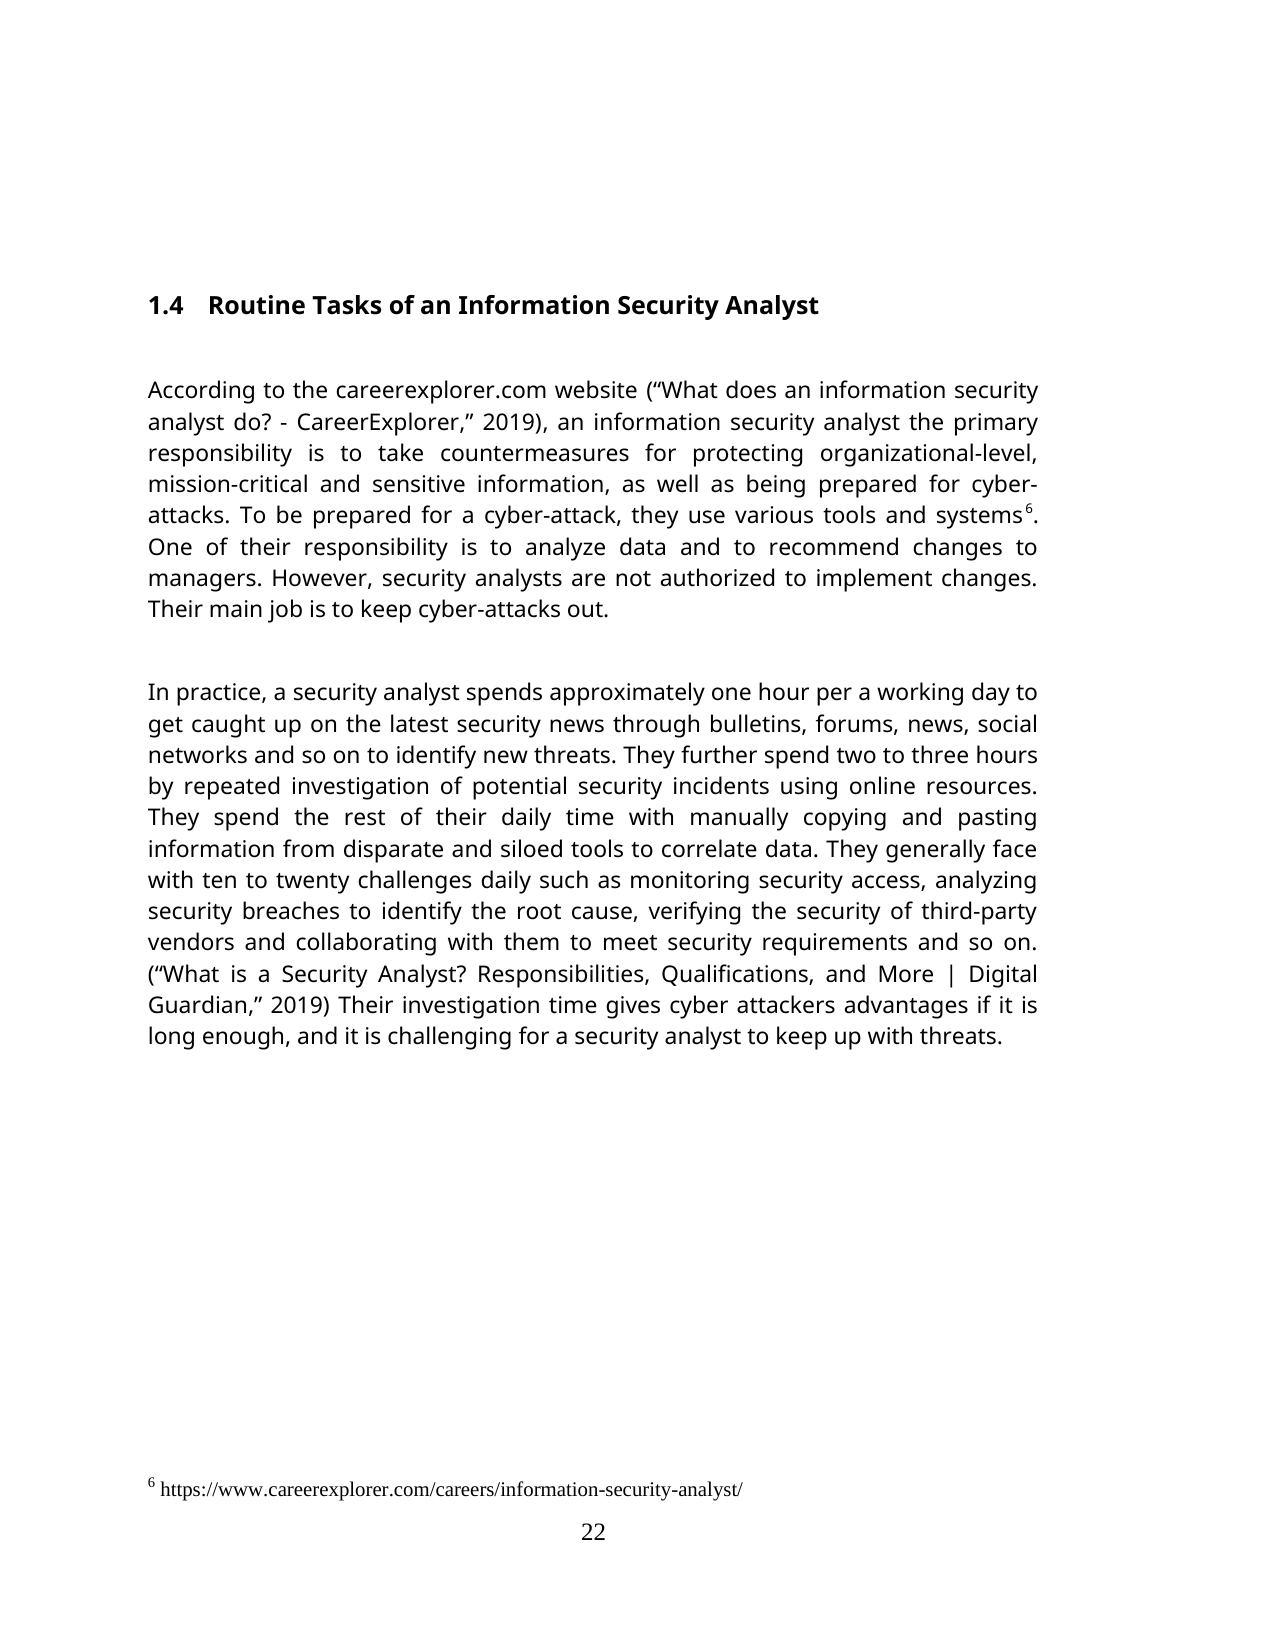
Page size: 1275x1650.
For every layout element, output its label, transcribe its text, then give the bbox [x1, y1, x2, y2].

subtitle Routine Tasks of an Information Security Analyst [148, 288, 1039, 322]
text According to the careerexplorer.com website (“What does an information security analyst do? ‐ CareerExplorer,” 2019), an information security analyst the primary responsibility is to take countermeasures for protecting organizational-level, mission-critical and sensitive information, as well as being prepared for cyber-attacks. To be prepared for a cyber-attack, they use various tools and systems. One of their responsibility is to analyze data and to recommend changes to managers. However, security analysts are not authorized to implement changes. Their main job is to keep cyber-attacks out. [148, 374, 1039, 624]
text In practice, a security analyst spends approximately one hour per a working day to get caught up on the latest security news through bulletins, forums, news, social networks and so on to identify new threats. They further spend two to three hours by repeated investigation of potential security incidents using online resources. They spend the rest of their daily time with manually copying and pasting information from disparate and siloed tools to correlate data. They generally face with ten to twenty challenges daily such as monitoring security access, analyzing security breaches to identify the root cause, verifying the security of third-party vendors and collaborating with them to meet security requirements and so on. (“What is a Security Analyst? Responsibilities, Qualifications, and More | Digital Guardian,” 2019) Their investigation time gives cyber attackers advantages if it is long enough, and it is challenging for a security analyst to keep up with threats. [148, 676, 1039, 1051]
